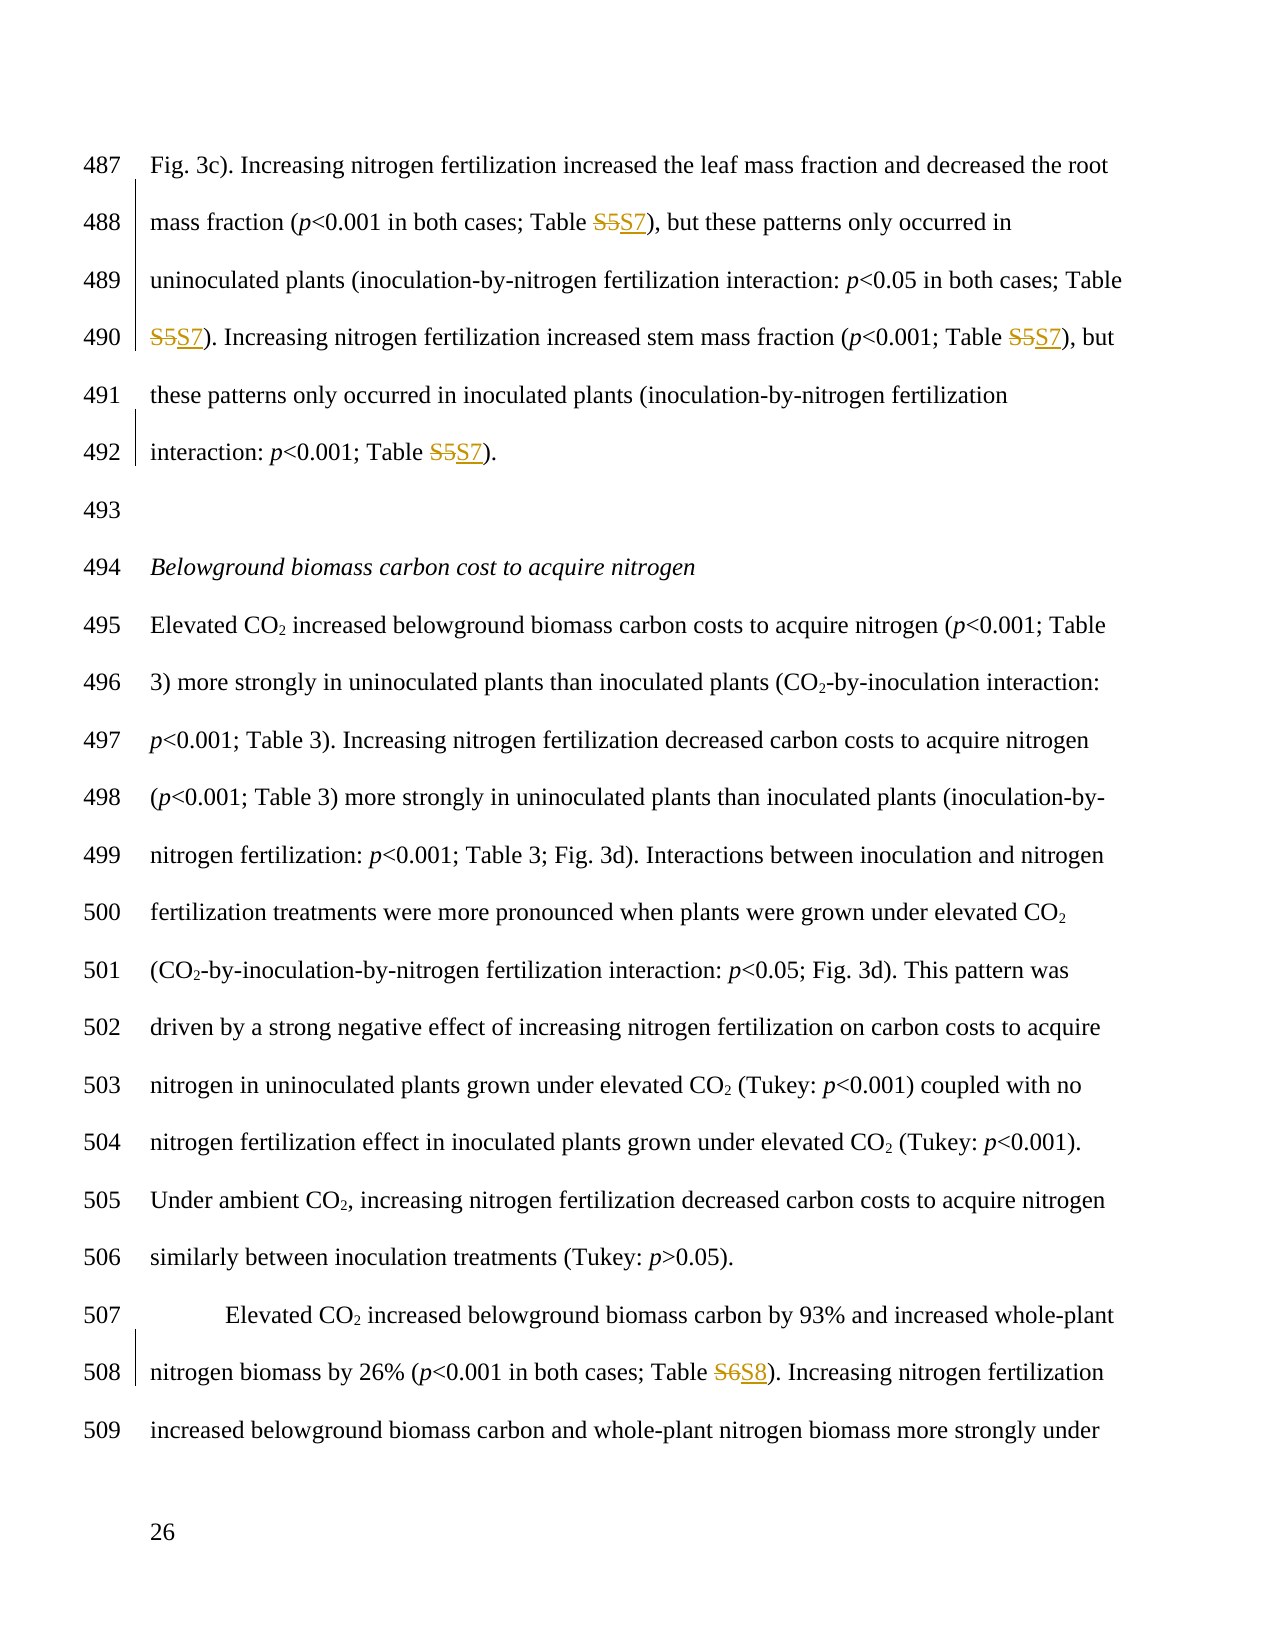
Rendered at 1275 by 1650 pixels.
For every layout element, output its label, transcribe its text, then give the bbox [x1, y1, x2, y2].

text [150, 150, 1125, 466]
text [150, 1300, 1125, 1444]
text Elevated CO2 increased belowground biomass carbon costs to acquire nitrogen (p<0.001; Table 3) more strongly in uninoculated plants than inoculated plants (CO2-by-inoculation interaction: p<0.001; Table 3). Increasing nitrogen fertilization decreased carbon costs to acquire nitrogen (p<0.001; Table 3) more strongly in uninoculated plants than inoculated plants (inoculation-by-nitrogen fertilization: p<0.001; Table 3; Fig. 3d). Interactions between inoculation and nitrogen fertilization treatments were more pronounced when plants were grown under elevated CO2 (CO2-by-inoculation-by-nitrogen fertilization interaction: p<0.05; Fig. 3d). This pattern was driven by a strong negative effect of increasing nitrogen fertilization on carbon costs to acquire nitrogen in uninoculated plants grown under elevated CO2 (Tukey: p<0.001) coupled with no nitrogen fertilization effect in inoculated plants grown under elevated CO2 (Tukey: p<0.001). Under ambient CO2, increasing nitrogen fertilization decreased carbon costs to acquire nitrogen similarly between inoculation treatments (Tukey: p>0.05). [150, 610, 1125, 1271]
text Belowground biomass carbon cost to acquire nitrogen [150, 552, 1125, 581]
